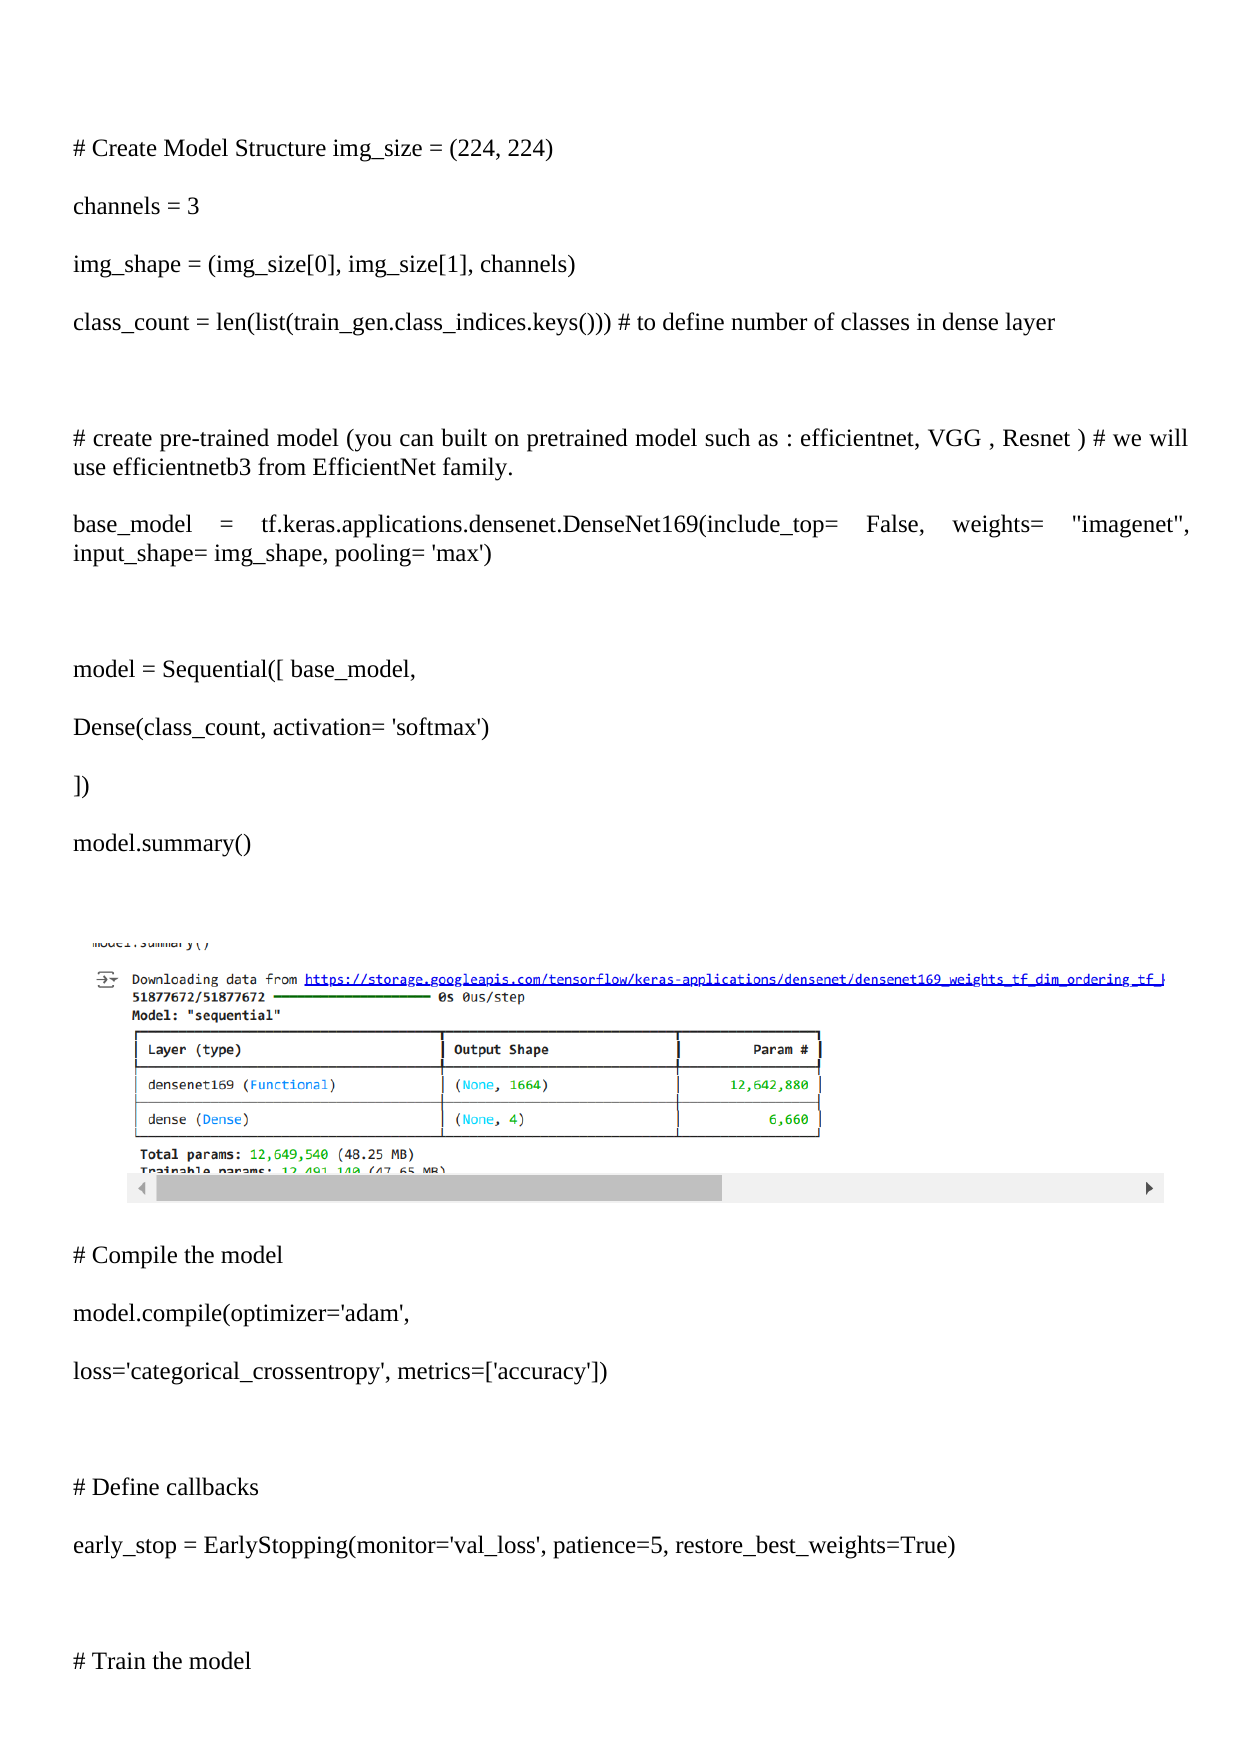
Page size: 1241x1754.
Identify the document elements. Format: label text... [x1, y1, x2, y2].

text # Compile the model [73, 1241, 1190, 1269]
text Dense(class_count, activation= 'softmax') [73, 712, 1190, 741]
text loss='categorical_crossentropy', metrics=['accuracy']) [73, 1356, 1190, 1385]
text # create pre-trained model (you can built on pretrained model such as : efficientnet, VGG , Resnet ) # we will use efficientnetb3 from EfficientNet family. [73, 423, 1190, 480]
text # Define callbacks [73, 1472, 1190, 1501]
text channels = 3 [73, 191, 1190, 220]
text model.compile(optimizer='adam', [73, 1298, 1190, 1327]
text img_shape = (img_size[0], img_size[1], channels) [73, 249, 1190, 278]
text model.summary() [73, 828, 1190, 857]
picture [72, 943, 1190, 1212]
text # Train the model [73, 1646, 1190, 1675]
text base_model = tf.keras.applications.densenet.DenseNet169(include_top= False, weights= "imagenet", input_shape= img_shape, pooling= 'max') [73, 509, 1190, 567]
text ]) [73, 770, 1190, 799]
text # Create Model Structure img_size = (224, 224) [73, 133, 1190, 162]
text class_count = len(list(train_gen.class_indices.keys())) # to define number of classes in dense layer [73, 307, 1190, 336]
text model = Sequential([ base_model, [73, 654, 1190, 683]
text early_stop = EarlyStopping(monitor='val_loss', patience=5, restore_best_weights=True) [73, 1530, 1190, 1559]
